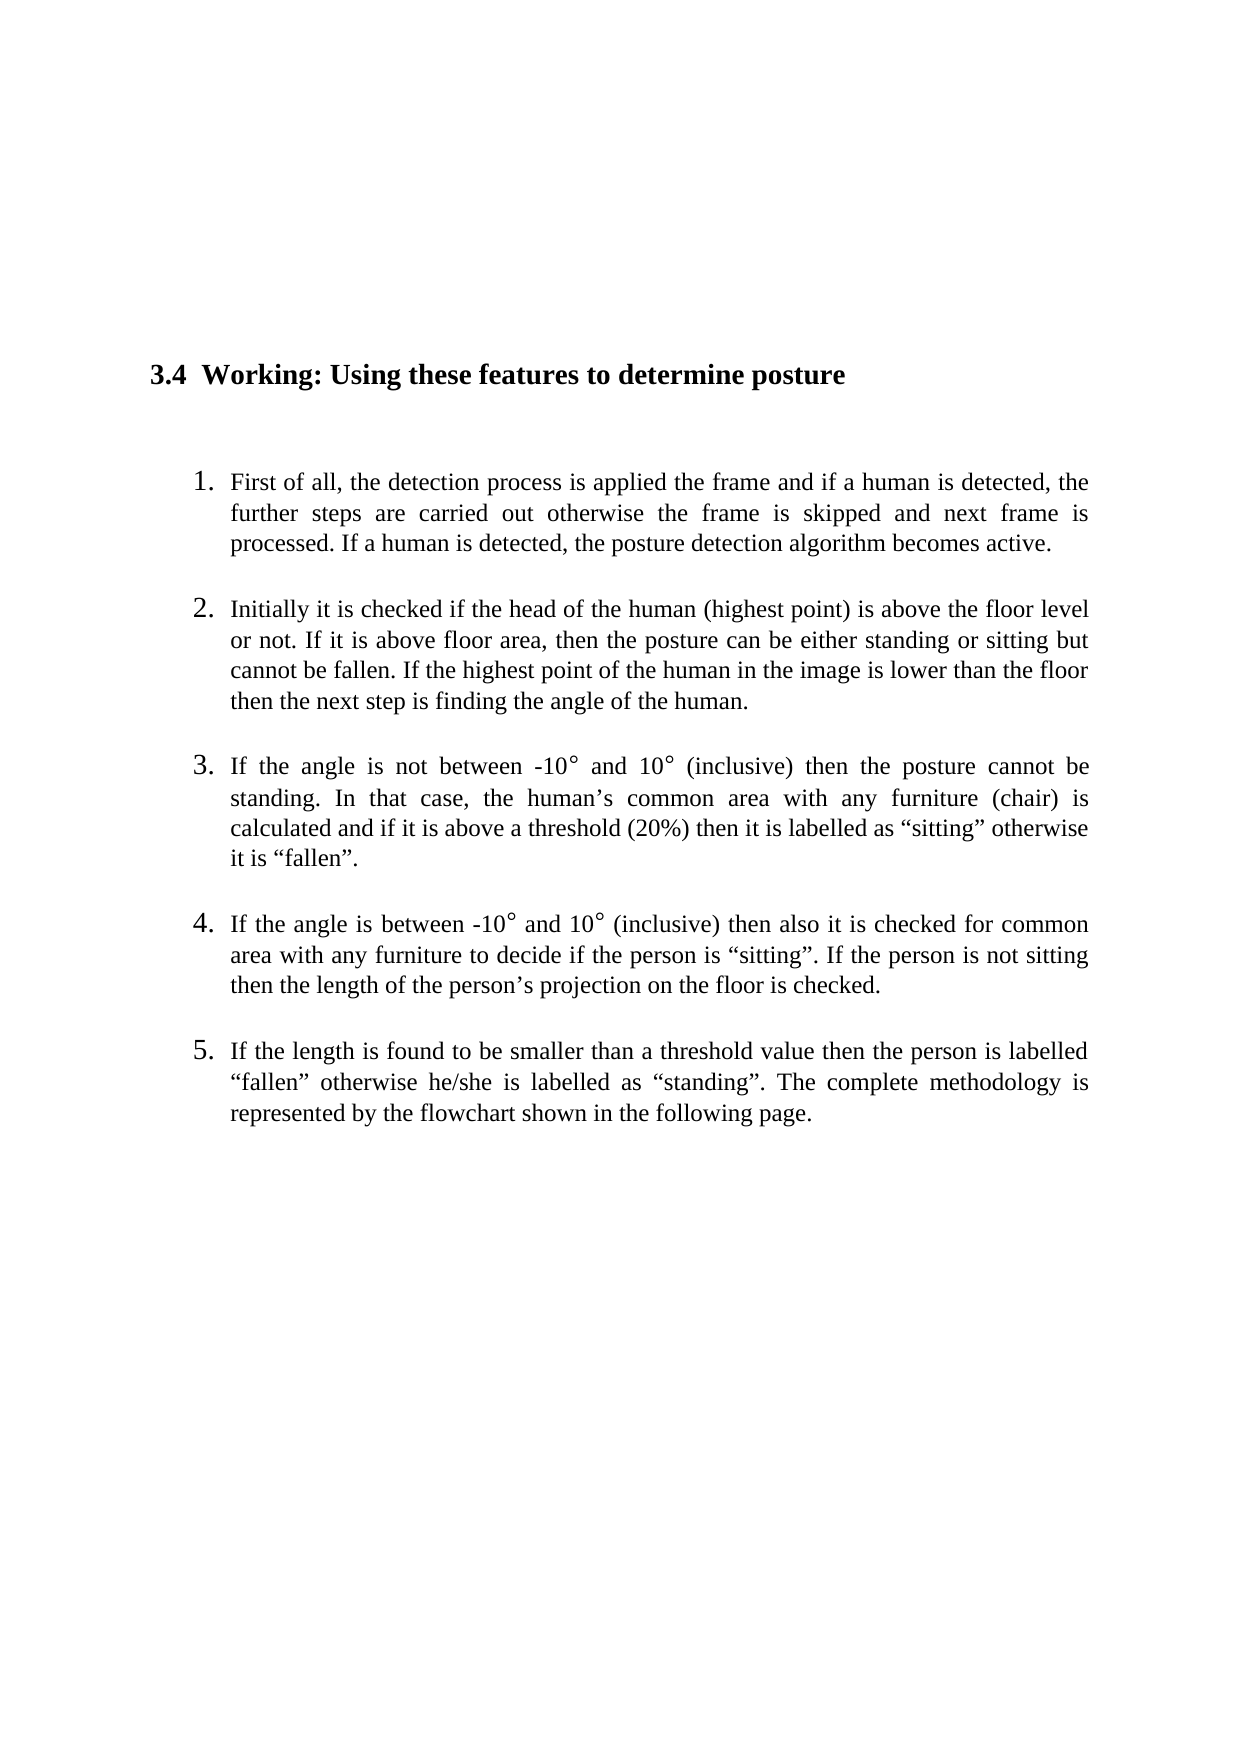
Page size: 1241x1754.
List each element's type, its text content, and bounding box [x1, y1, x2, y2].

text 3.4 Working: Using these features to determine posture [150, 357, 1090, 391]
list Initially it is checked if the head of the human (highest point) is above the floor level or not. If it is above floor area, then the posture can be either standing or sitting but cannot be fallen. If the highest point of the human in the image is lower than the floor then the next step is finding the angle of the human. [193, 590, 1090, 715]
list If the angle is not between -10 and 10 (inclusive) then the posture cannot be standing. In that case, the human’s common area with any furniture (chair) is calculated and if it is above a threshold (20%) then it is labelled as “sitting” otherwise it is “fallen”. [193, 747, 1090, 872]
list If the angle is between -10 and 10 (inclusive) then also it is checked for common area with any furniture to decide if the person is “sitting”. If the person is not sitting then the length of the person’s projection on the floor is checked. [193, 905, 1090, 999]
list First of all, the detection process is applied the frame and if a human is detected, the further steps are carried out otherwise the frame is skipped and next frame is processed. If a human is detected, the posture detection algorithm becomes active. [193, 463, 1090, 557]
list If the length is found to be smaller than a threshold value then the person is labelled “fallen” otherwise he/she is labelled as “standing”. The complete methodology is represented by the flowchart shown in the following page. [193, 1032, 1090, 1126]
